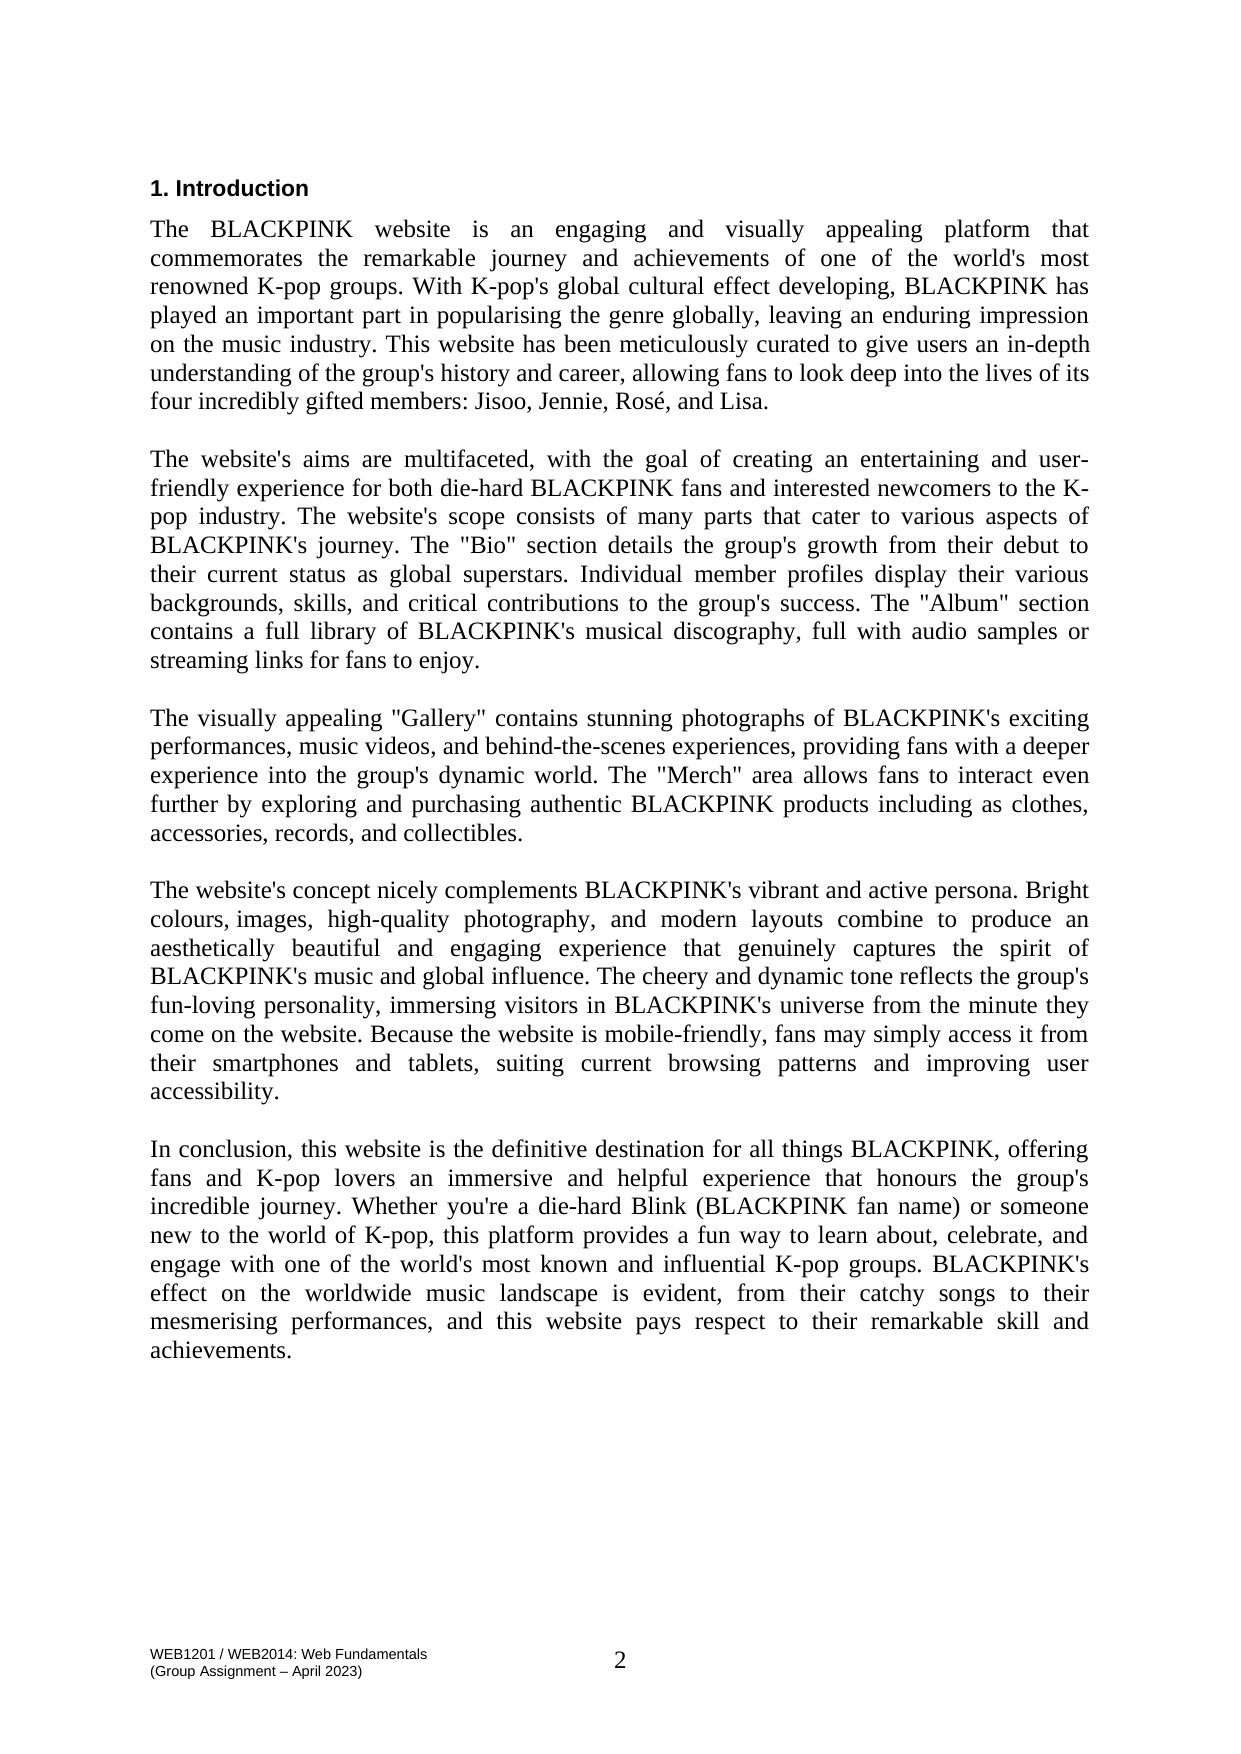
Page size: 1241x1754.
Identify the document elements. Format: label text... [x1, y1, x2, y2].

text In conclusion, this website is the definitive destination for all things BLACKPINK, offering fans and K-pop lovers an immersive and helpful experience that honours the group's incredible journey. Whether you're a die-hard Blink (BLACKPINK fan name) or someone new to the world of K-pop, this platform provides a fun way to learn about, celebrate, and engage with one of the world's most known and influential K-pop groups. BLACKPINK's effect on the worldwide music landscape is evident, from their catchy songs to their mesmerising performances, and this website pays respect to their remarkable skill and achievements. [150, 1134, 1090, 1364]
subtitle 1. Introduction [150, 175, 1090, 201]
text The BLACKPINK website is an engaging and visually appealing platform that commemorates the remarkable journey and achievements of one of the world's most renowned K-pop groups. With K-pop's global cultural effect developing, BLACKPINK has played an important part in popularising the genre globally, leaving an enduring impression on the music industry. This website has been meticulously curated to give users an in-depth understanding of the group's history and career, allowing fans to look deep into the lives of its four incredibly gifted members: Jisoo, Jennie, Rosé, and Lisa. [150, 214, 1090, 415]
text The website's aims are multifaceted, with the goal of creating an entertaining and user-friendly experience for both die-hard BLACKPINK fans and interested newcomers to the K-pop industry. The website's scope consists of many parts that cater to various aspects of BLACKPINK's journey. The "Bio" section details the group's growth from their debut to their current status as global superstars. Individual member profiles display their various backgrounds, skills, and critical contributions to the group's success. The "Album" section contains a full library of BLACKPINK's musical discography, full with audio samples or streaming links for fans to enjoy. [150, 444, 1090, 674]
text The visually appealing "Gallery" contains stunning photographs of BLACKPINK's exciting performances, music videos, and behind-the-scenes experiences, providing fans with a deeper experience into the group's dynamic world. The "Merch" area allows fans to interact even further by exploring and purchasing authentic BLACKPINK products including as clothes, accessories, records, and collectibles. [150, 703, 1090, 846]
text The website's concept nicely complements BLACKPINK's vibrant and active persona. Bright colours, images, high-quality photography, and modern layouts combine to produce an aesthetically beautiful and engaging experience that genuinely captures the spirit of BLACKPINK's music and global influence. The cheery and dynamic tone reflects the group's fun-loving personality, immersing visitors in BLACKPINK's universe from the minute they come on the website. Because the website is mobile-friendly, fans may simply access it from their smartphones and tablets, suiting current browsing patterns and improving user accessibility. [150, 875, 1090, 1105]
